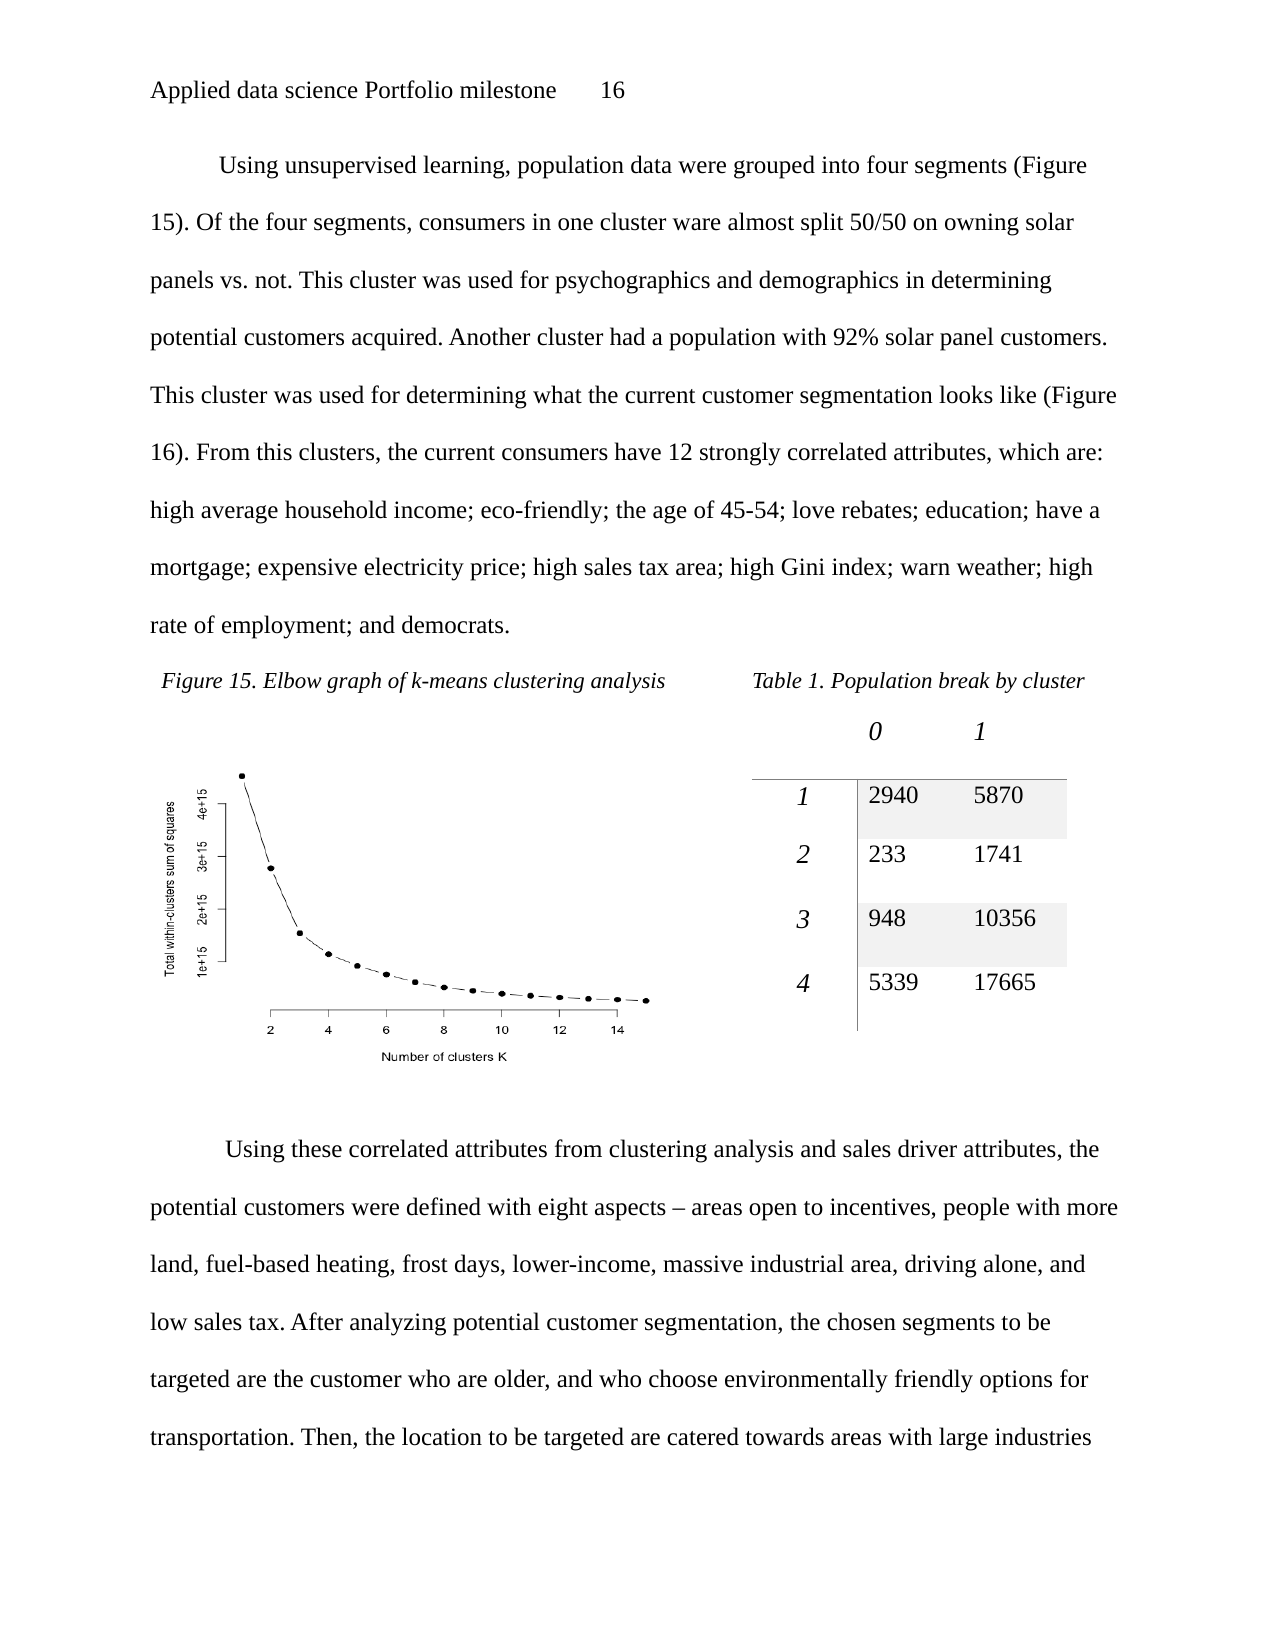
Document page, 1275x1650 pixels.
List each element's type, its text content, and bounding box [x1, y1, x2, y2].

picture [161, 714, 695, 1077]
text Using unsupervised learning, population data were grouped into four segments (Figure 15). Of the four segments, consumers in one cluster ware almost split 50/50 on owning solar panels vs. not. This cluster was used for psychographics and demographics in determining potential customers acquired. Another cluster had a population with 92% solar panel customers. This cluster was used for determining what the current customer segmentation looks like (Figure 16). From this clusters, the current consumers have 12 strongly correlated attributes, which are: high average household income; eco-friendly; the age of 45-54; love rebates; education; have a mortgage; expensive electricity price; high sales tax area; high Gini index; warn weather; high rate of employment; and democrats. [150, 150, 1125, 639]
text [150, 1134, 1125, 1451]
